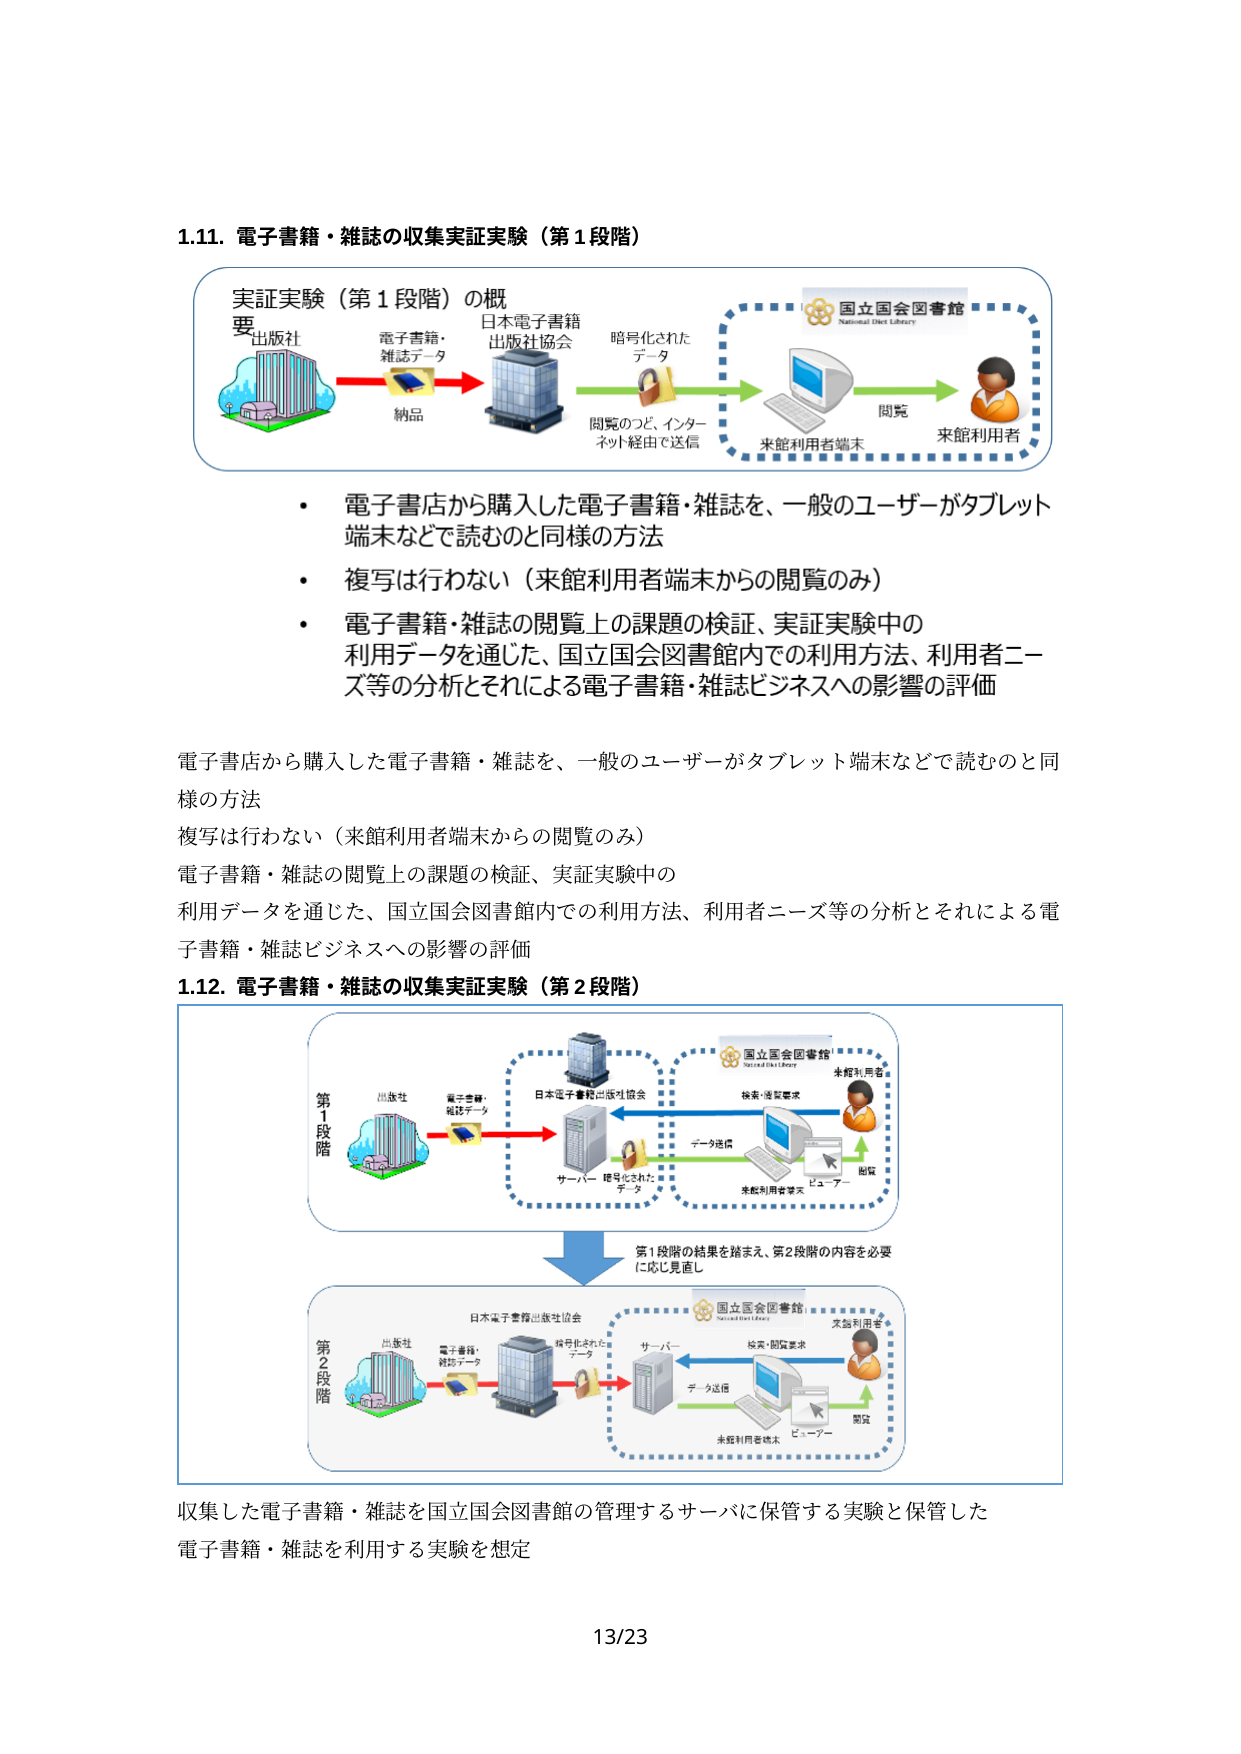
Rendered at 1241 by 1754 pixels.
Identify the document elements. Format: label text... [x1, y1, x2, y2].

text 複写は行わない（来館利用者端末からの閲覧のみ） [177, 817, 1063, 854]
picture [177, 254, 1063, 712]
picture [179, 1006, 1062, 1483]
subtitle 電子書籍・雑誌の収集実証実験（第2段階） [177, 967, 1063, 1004]
text 電子書店から購入した電子書籍・雑誌を、一般のユーザーがタブレット端末などで読むのと同様の方法 [177, 742, 1063, 817]
text 収集した電子書籍・雑誌を国立国会図書館の管理するサーバに保管する実験と保管した 電子書籍・雑誌を利用する実験を想定 [177, 1492, 1063, 1567]
subtitle 電子書籍・雑誌の収集実証実験（第1段階） [177, 217, 1063, 254]
text 電子書籍・雑誌の閲覧上の課題の検証、実証実験中の 利用データを通じた、国立国会図書館内での利用方法、利用者ニーズ等の分析とそれによる電子書籍・雑誌ビジネスへの影響の評価 [177, 854, 1063, 967]
